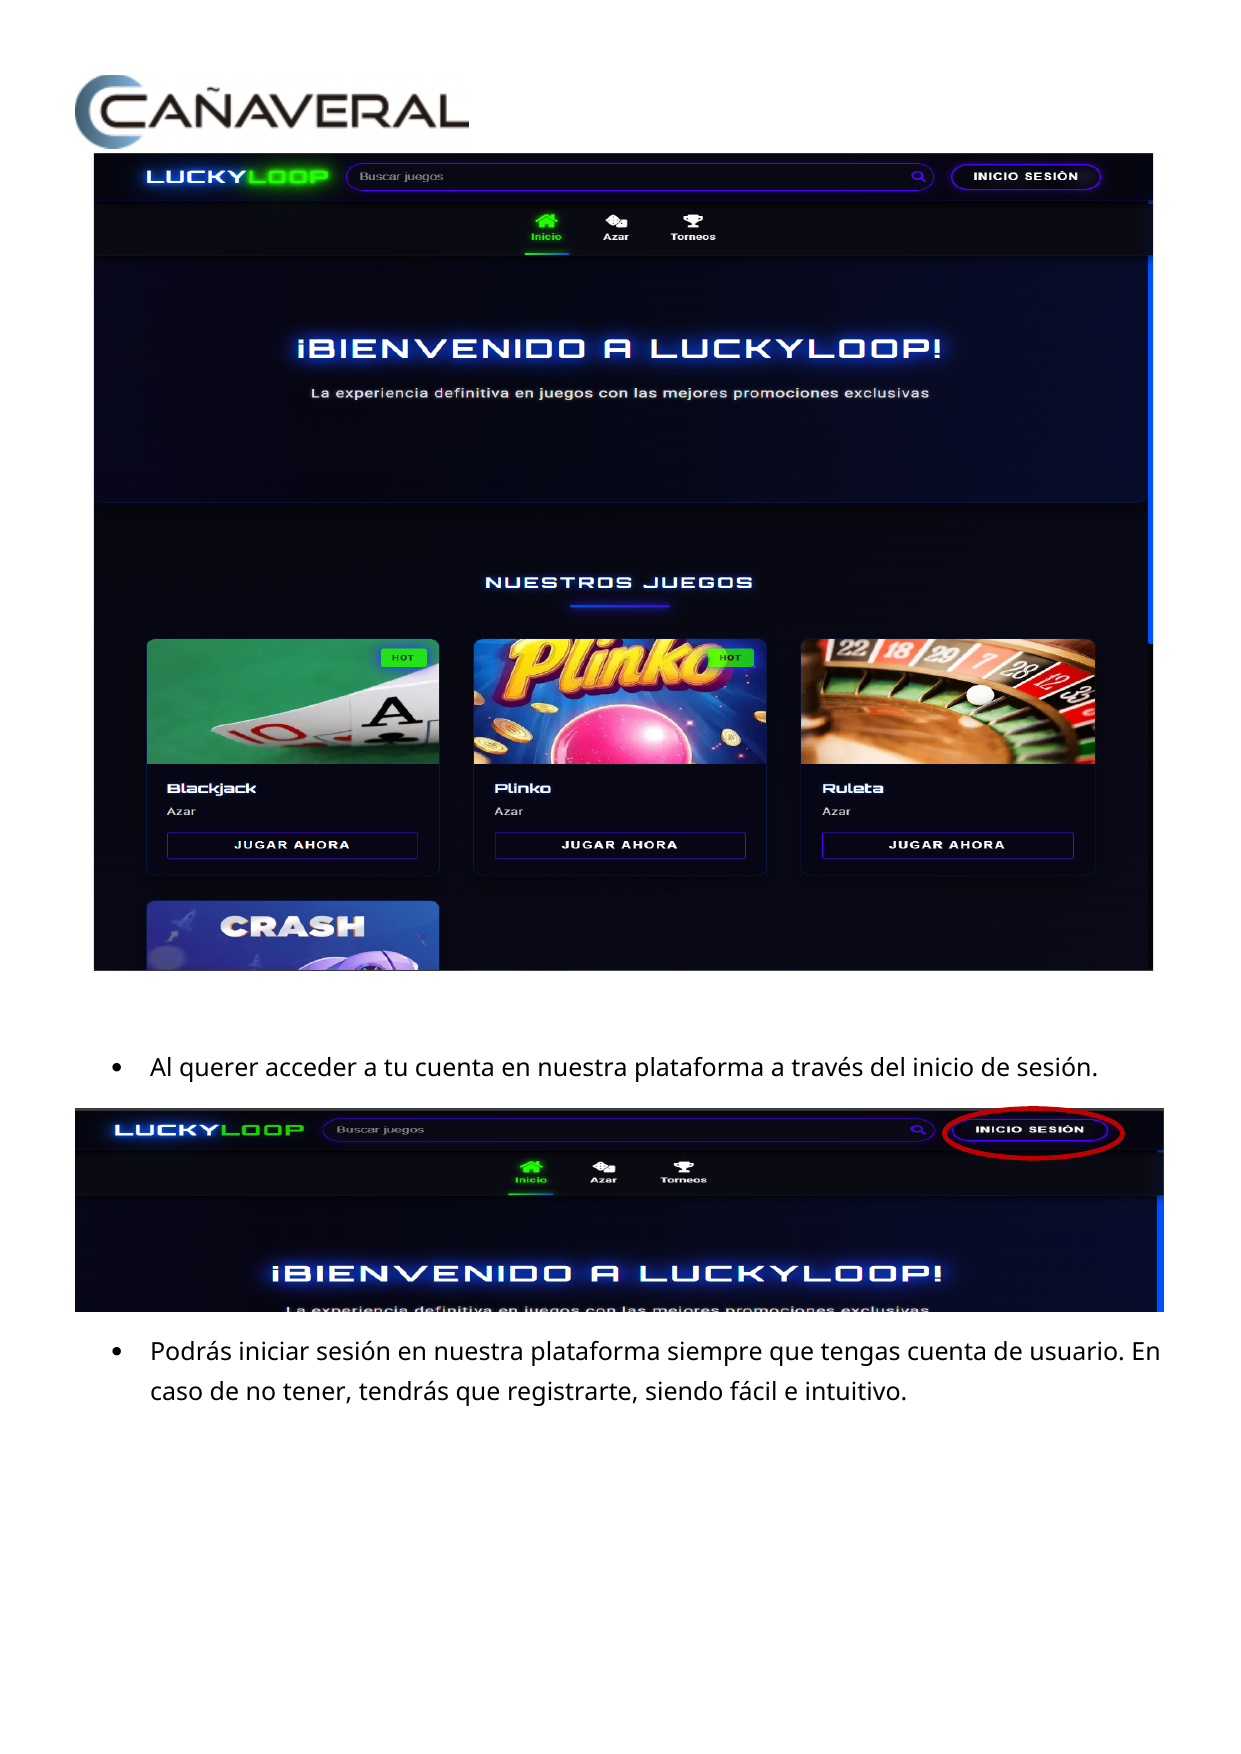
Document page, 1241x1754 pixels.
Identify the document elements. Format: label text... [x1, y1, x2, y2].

list Podrás iniciar sesión en nuestra plataforma siempre que tengas cuenta de usuario. En caso de no tener, tendrás que registrarte, siendo fácil e intuitivo. [112, 1334, 1165, 1408]
list Al querer acceder a tu cuenta en nuestra plataforma a través del inicio de sesión. [112, 1049, 1165, 1083]
